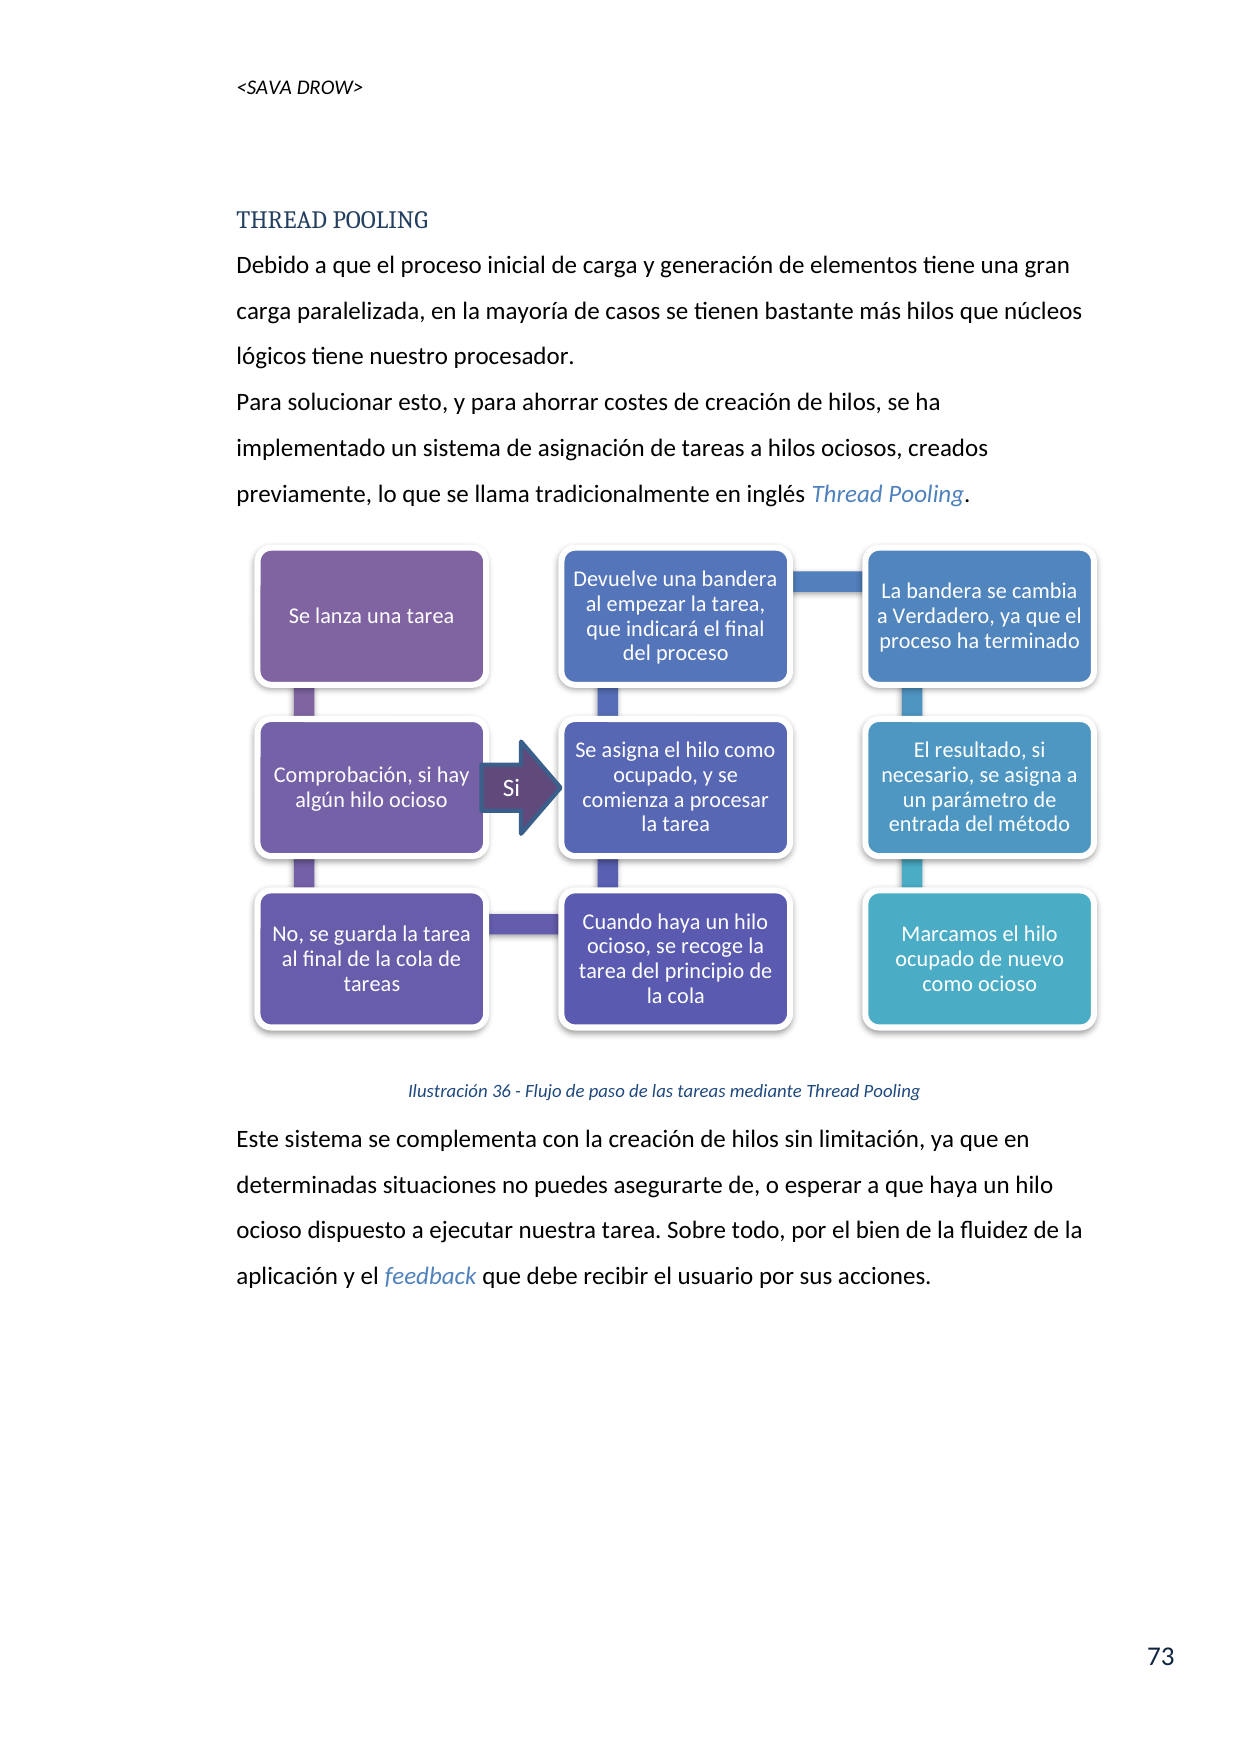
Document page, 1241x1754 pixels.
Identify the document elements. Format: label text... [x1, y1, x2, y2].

text Este sistema se complementa con la creación de hilos sin limitación, ya que en determinadas situaciones no puedes asegurarte de, o esperar a que haya un hilo ocioso dispuesto a ejecutar nuestra tarea. Sobre todo, por el bien de la fluidez de la aplicación y el feedback que debe recibir el usuario por sus acciones. [236, 1123, 1092, 1291]
subtitle THREAD POOLING [236, 206, 1092, 235]
text Debido a que el proceso inicial de carga y generación de elementos tiene una gran carga paralelizada, en la mayoría de casos se tienen bastante más hilos que núcleos lógicos tiene nuestro procesador. Para solucionar esto, y para ahorrar costes de creación de hilos, se ha implementado un sistema de asignación de tareas a hilos ociosos, creados previamente, lo que se llama tradicionalmente en inglés Thread Pooling. [236, 249, 1092, 508]
